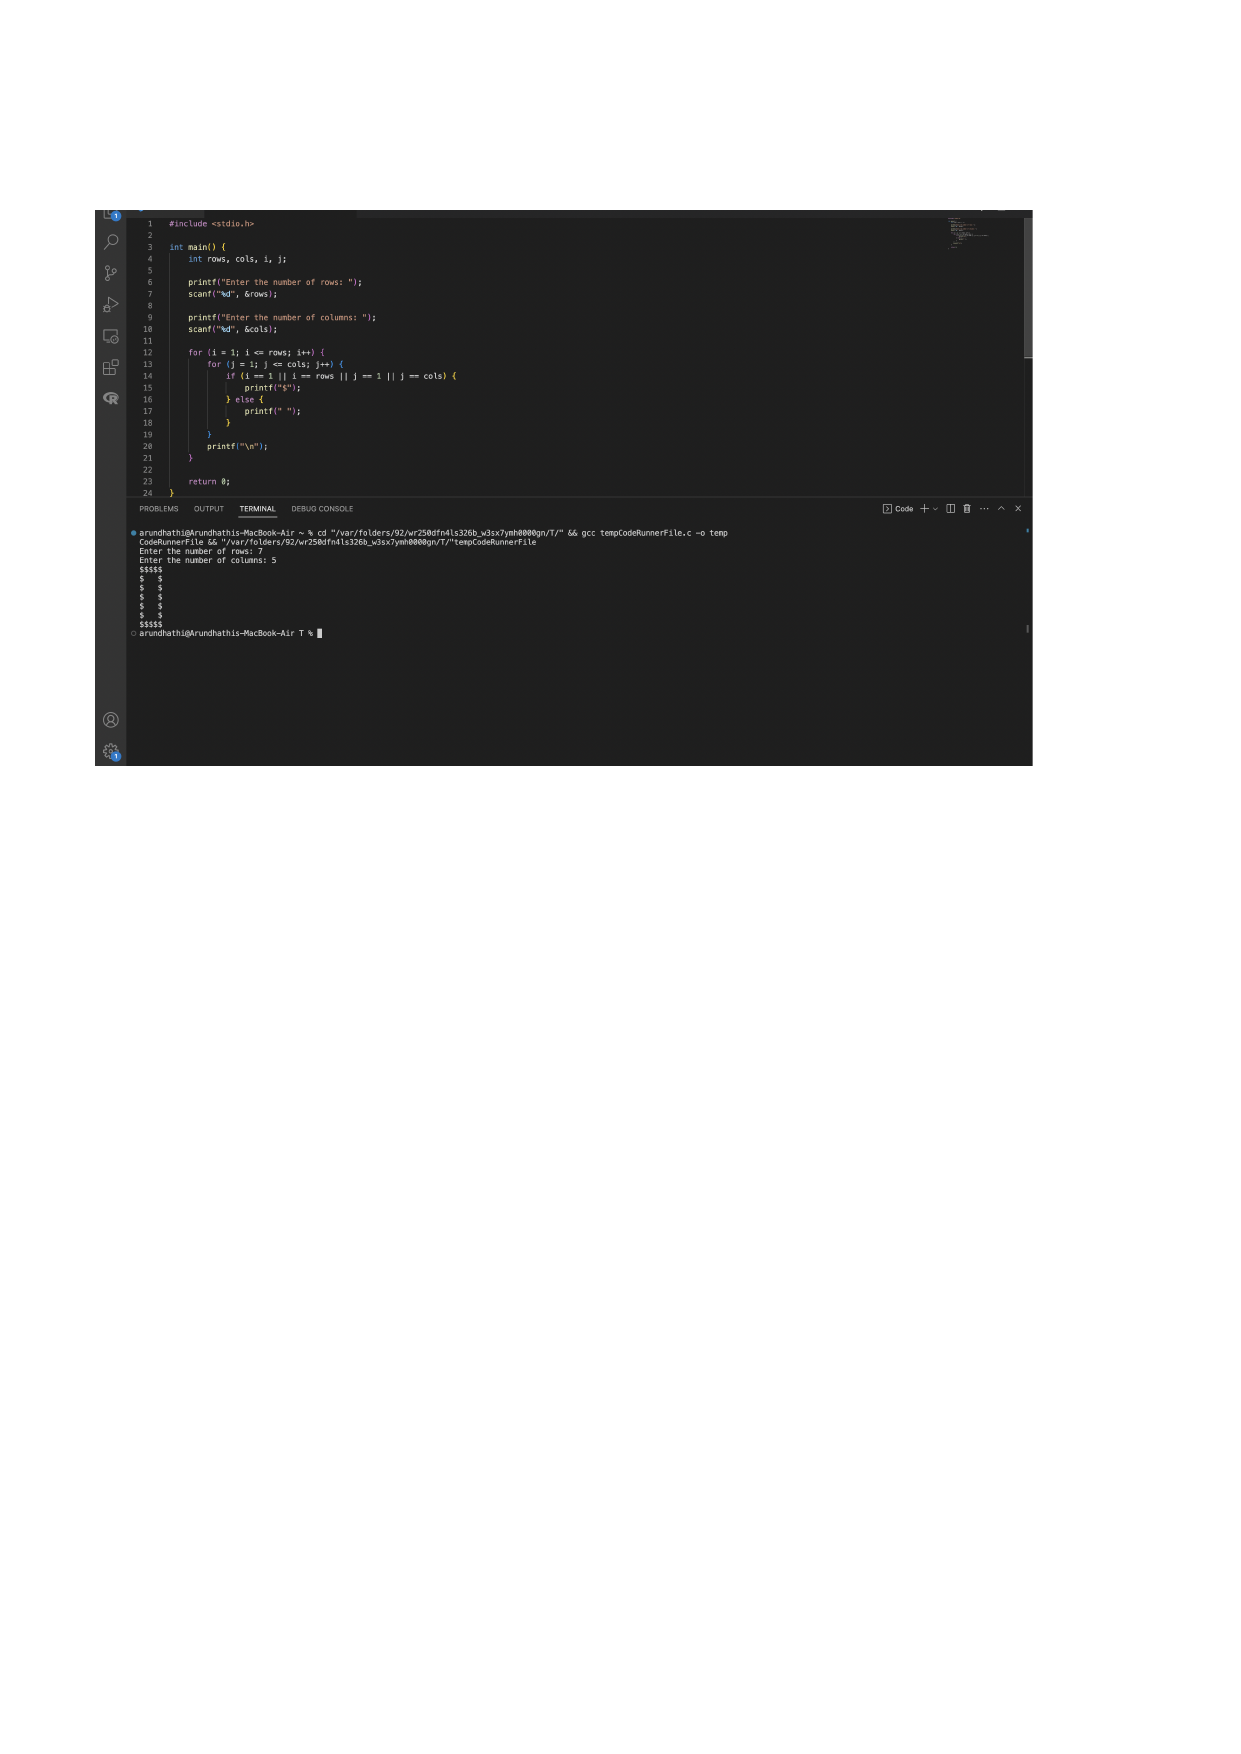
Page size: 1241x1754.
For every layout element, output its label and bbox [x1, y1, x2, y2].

picture [95, 210, 1033, 766]
